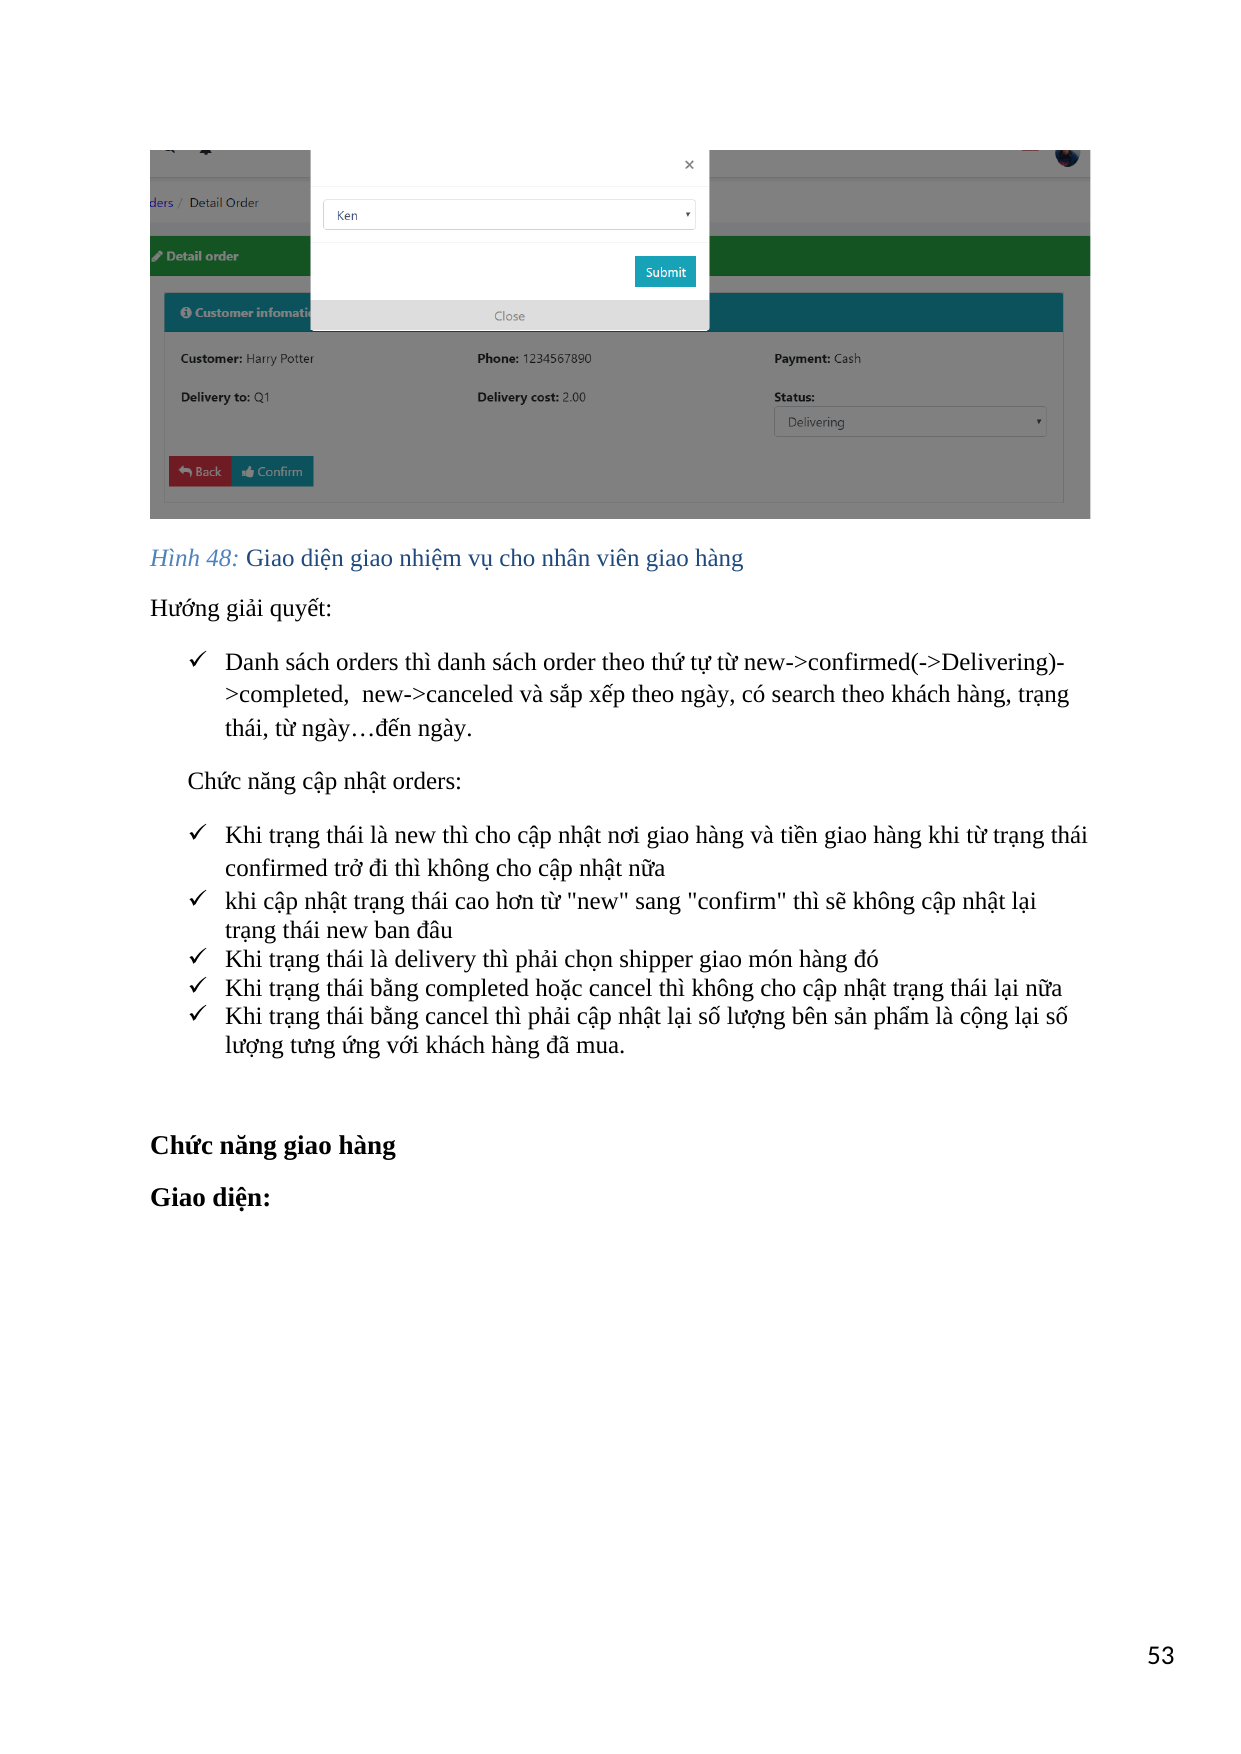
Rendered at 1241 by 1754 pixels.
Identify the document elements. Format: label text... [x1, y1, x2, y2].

text Chức năng giao hàng [150, 1129, 1090, 1160]
list Khi trạng thái là new thì cho cập nhật nơi giao hàng và tiền giao hàng khi từ trạng thái confirmed trở đi thì không cho cập nhật nữa [187, 820, 1090, 882]
text Chức năng cập nhật orders: [187, 766, 1090, 795]
list khi cập nhật trạng thái cao hơn từ "new" sang "confirm" thì sẽ không cập nhật lại trạng thái new ban đâu [187, 886, 1090, 944]
picture [150, 150, 1091, 519]
text Giao diện: [150, 1181, 1090, 1212]
list Khi trạng thái bằng completed hoặc cancel thì không cho cập nhật trạng thái lại nữa [187, 973, 1090, 1001]
text Hướng giải quyết: [150, 593, 1090, 621]
text Hình 48: Giao diện giao nhiệm vụ cho nhân viên giao hàng [150, 543, 1090, 572]
list Khi trạng thái bằng cancel thì phải cập nhật lại số lượng bên sản phẩm là cộng lại số lượng tưng ứng với khách hàng đã mua. [187, 1001, 1090, 1059]
list Danh sách orders thì danh sách order theo thứ tự từ new->confirmed(->Delivering)->completed, new->canceled và sắp xếp theo ngày, có search theo khách hàng, trạng thái, từ ngày…đến ngày. [187, 647, 1090, 741]
list Khi trạng thái là delivery thì phải chọn shipper giao món hàng đó [187, 944, 1090, 973]
